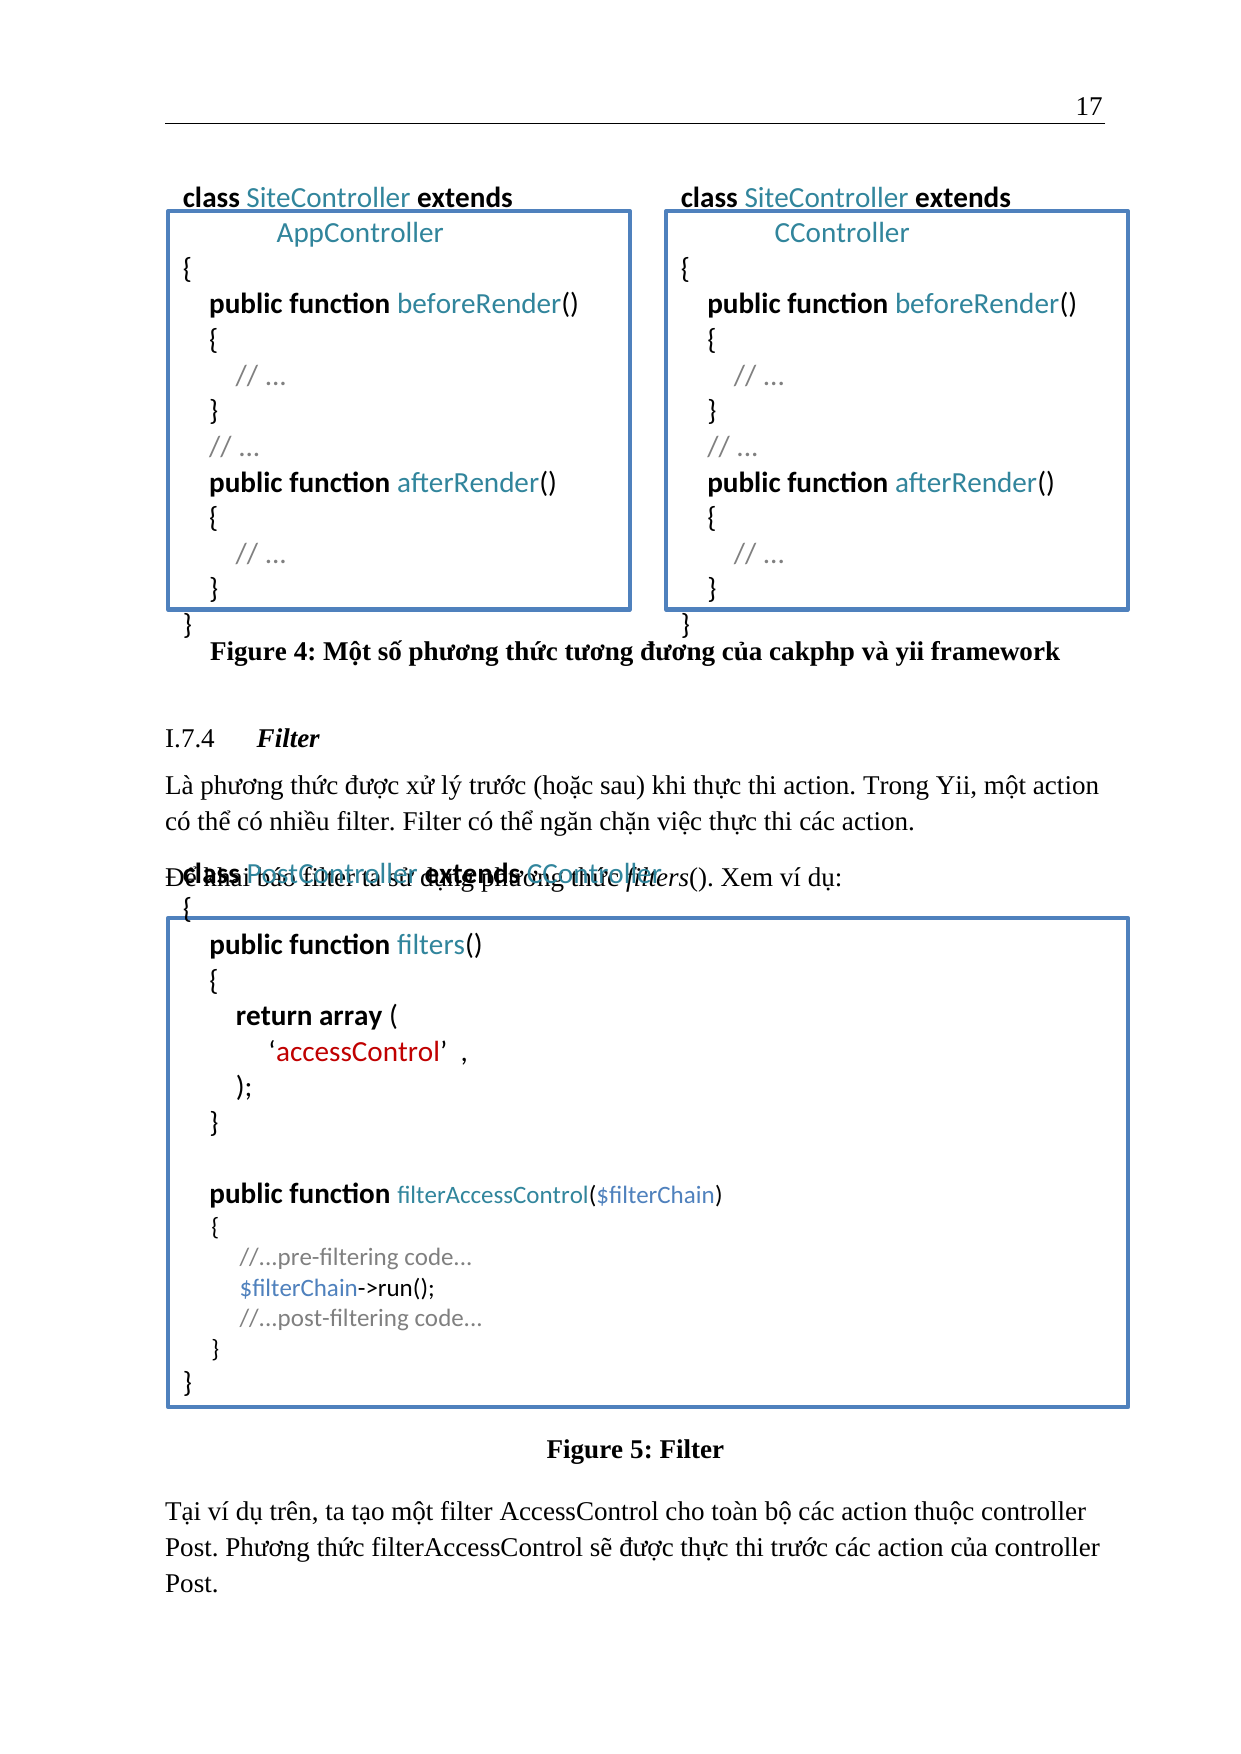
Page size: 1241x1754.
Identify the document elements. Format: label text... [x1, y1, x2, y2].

text Là phương thức được xử lý trước (hoặc sau) khi thực thi action. Trong Yii, một action có thể có nhiều filter. Filter có thể ngăn chặn việc thực thi các action. [165, 769, 1105, 836]
subtitle Filter [165, 722, 1105, 753]
text Tại ví dụ trên, ta tạo một filter AccessControl cho toàn bộ các action thuộc controller Post. Phương thức filterAccessControl sẽ được thực thi trước các action của controller Post. [165, 1495, 1105, 1598]
text Để khai báo filter ta sử dụng phương thức filters(). Xem ví dụ: [165, 861, 1105, 892]
